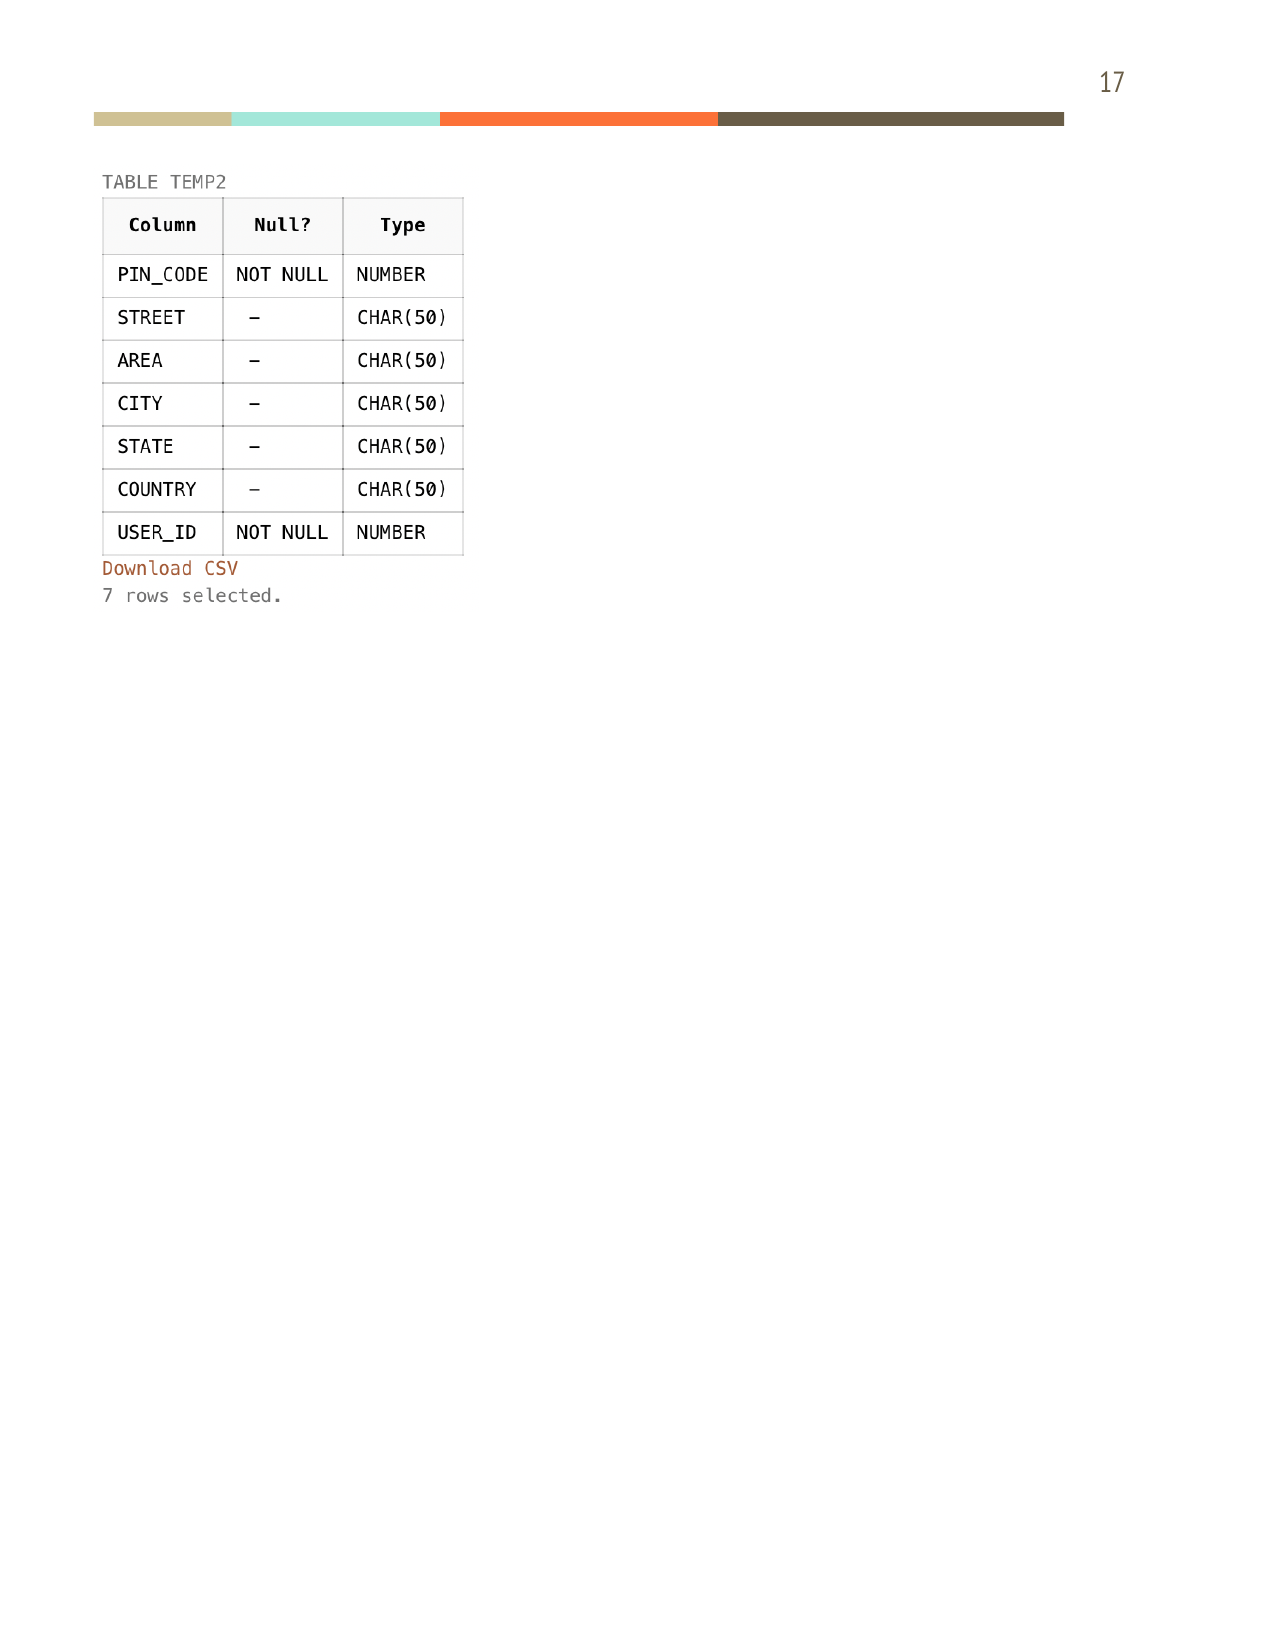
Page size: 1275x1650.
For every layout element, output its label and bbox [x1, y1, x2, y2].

picture [93, 112, 1065, 126]
picture [93, 164, 479, 612]
